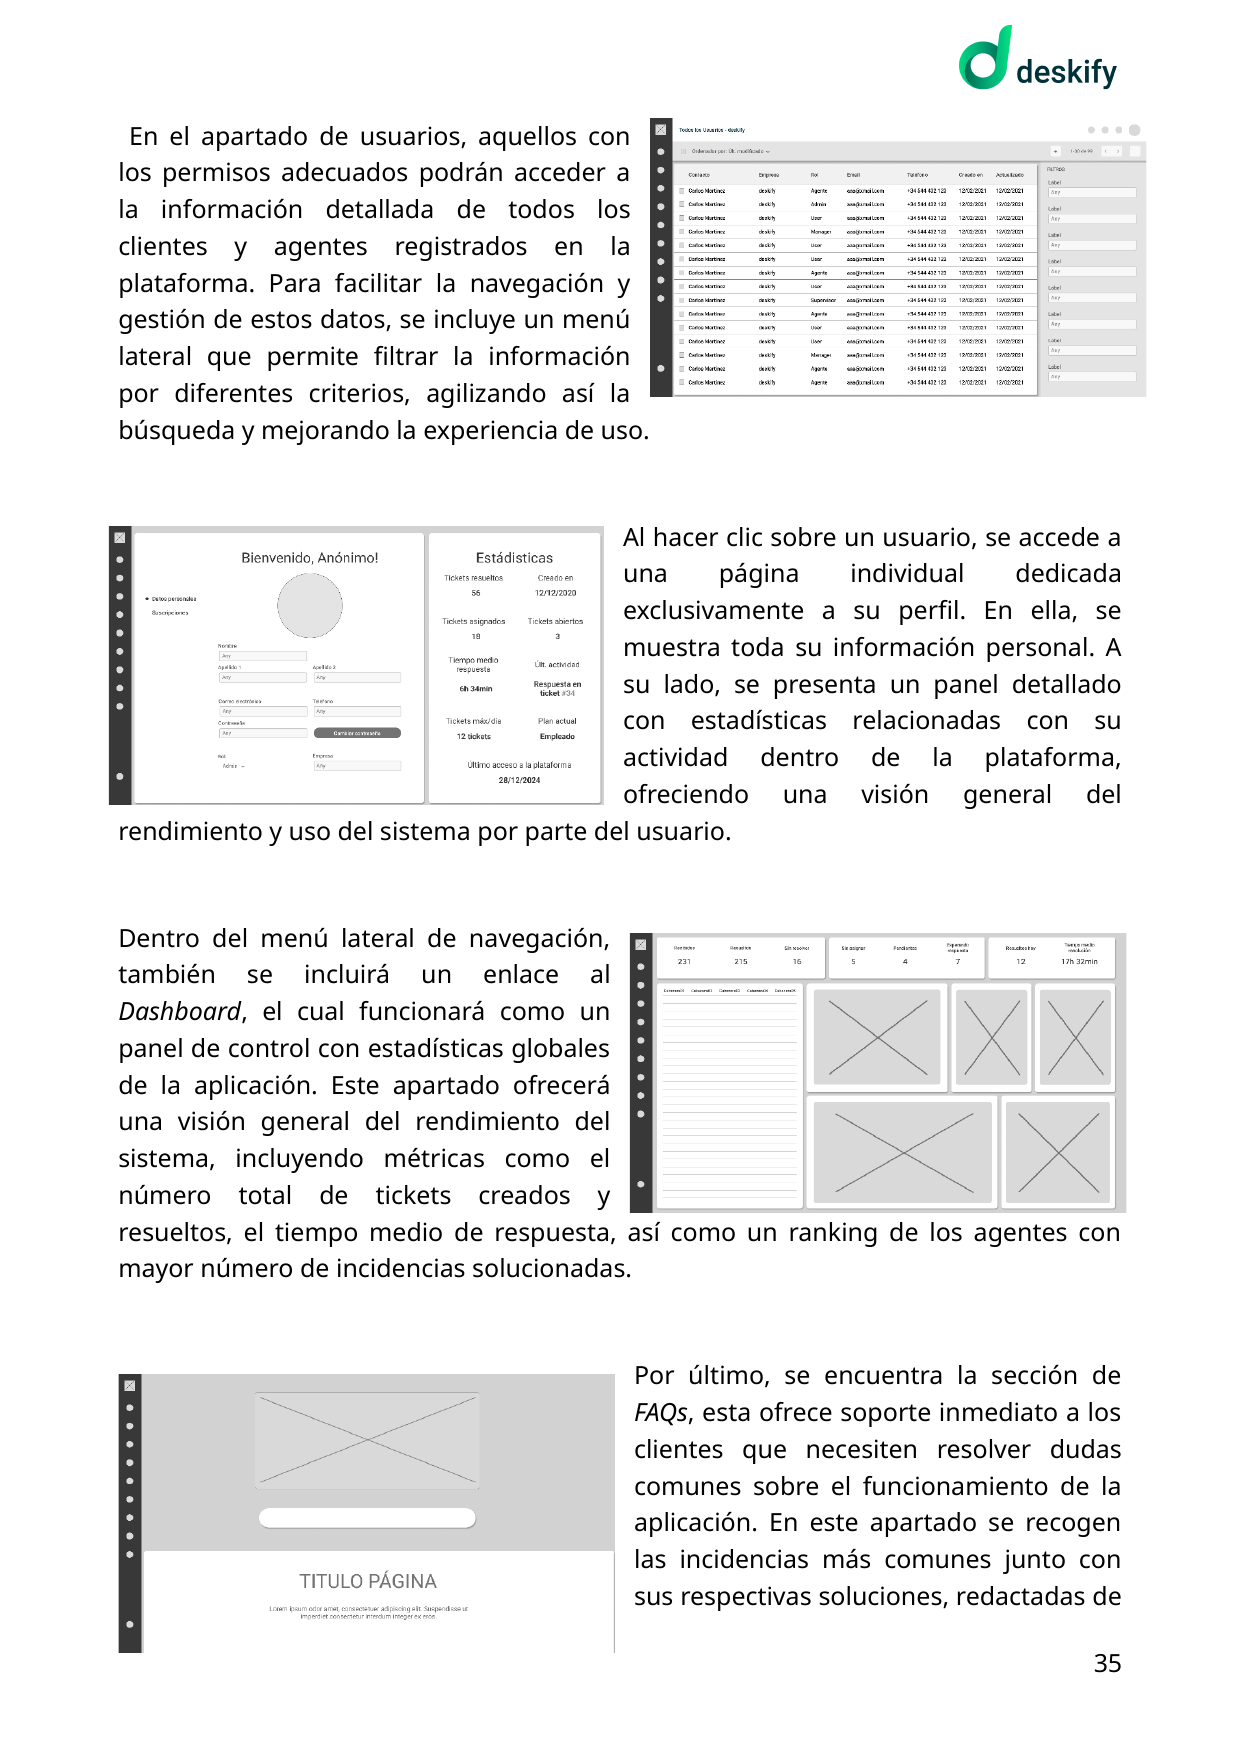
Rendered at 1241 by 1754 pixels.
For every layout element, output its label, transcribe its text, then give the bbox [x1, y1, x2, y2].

picture [953, 22, 1127, 92]
picture [650, 118, 1147, 397]
picture [108, 526, 604, 805]
picture [118, 1374, 615, 1653]
picture [629, 933, 1127, 1213]
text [118, 1358, 1122, 1613]
